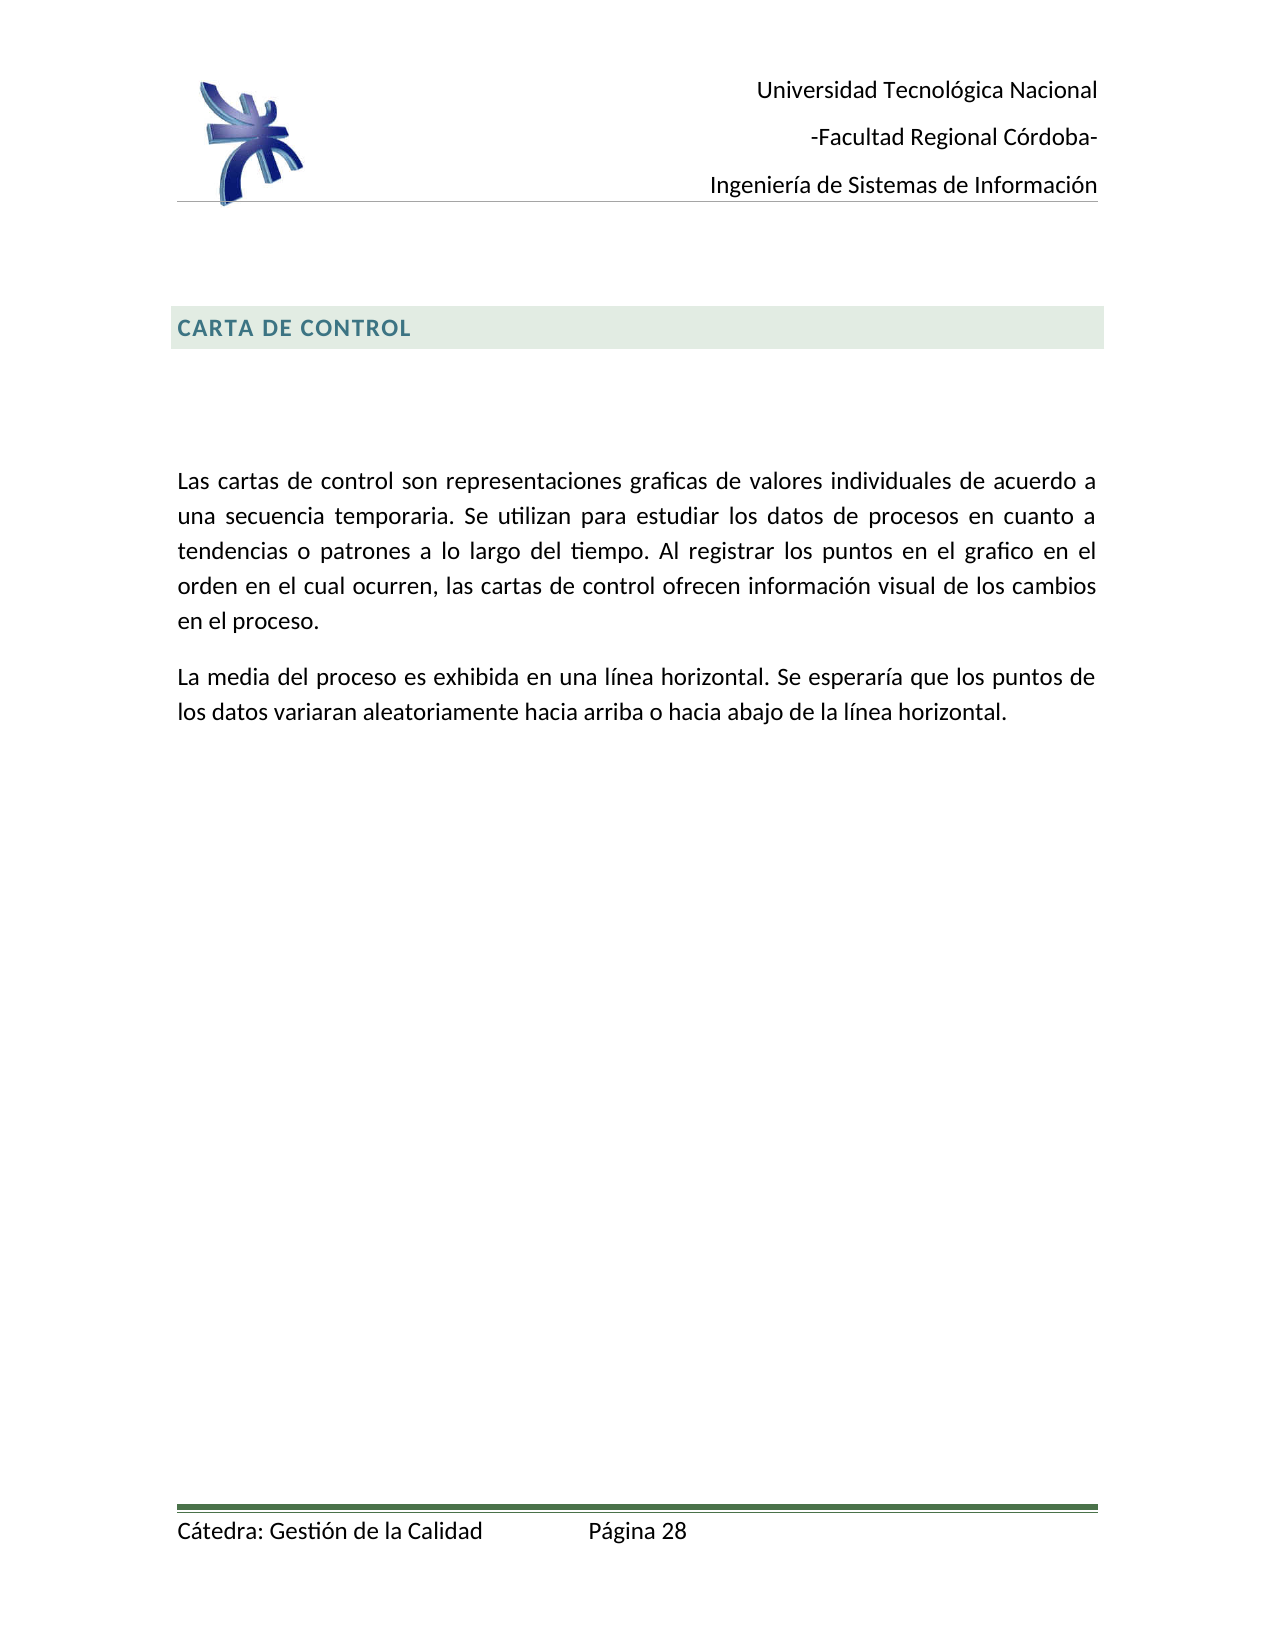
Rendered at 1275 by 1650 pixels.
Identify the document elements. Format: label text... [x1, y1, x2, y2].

picture [198, 202, 305, 208]
text La media del proceso es exhibida en una línea horizontal. Se esperaría que los puntos de los datos variaran aleatoriamente hacia arriba o hacia abajo de la línea horizontal. [177, 661, 1098, 726]
text Las cartas de control son representaciones graficas de valores individuales de acuerdo a una secuencia temporaria. Se utilizan para estudiar los datos de procesos en cuanto a tendencias o patrones a lo largo del tiempo. Al registrar los puntos en el grafico en el orden en el cual ocurren, las cartas de control ofrecen información visual de los cambios en el proceso. [177, 465, 1098, 636]
subtitle Carta de Control [177, 312, 1098, 343]
picture [198, 80, 305, 201]
